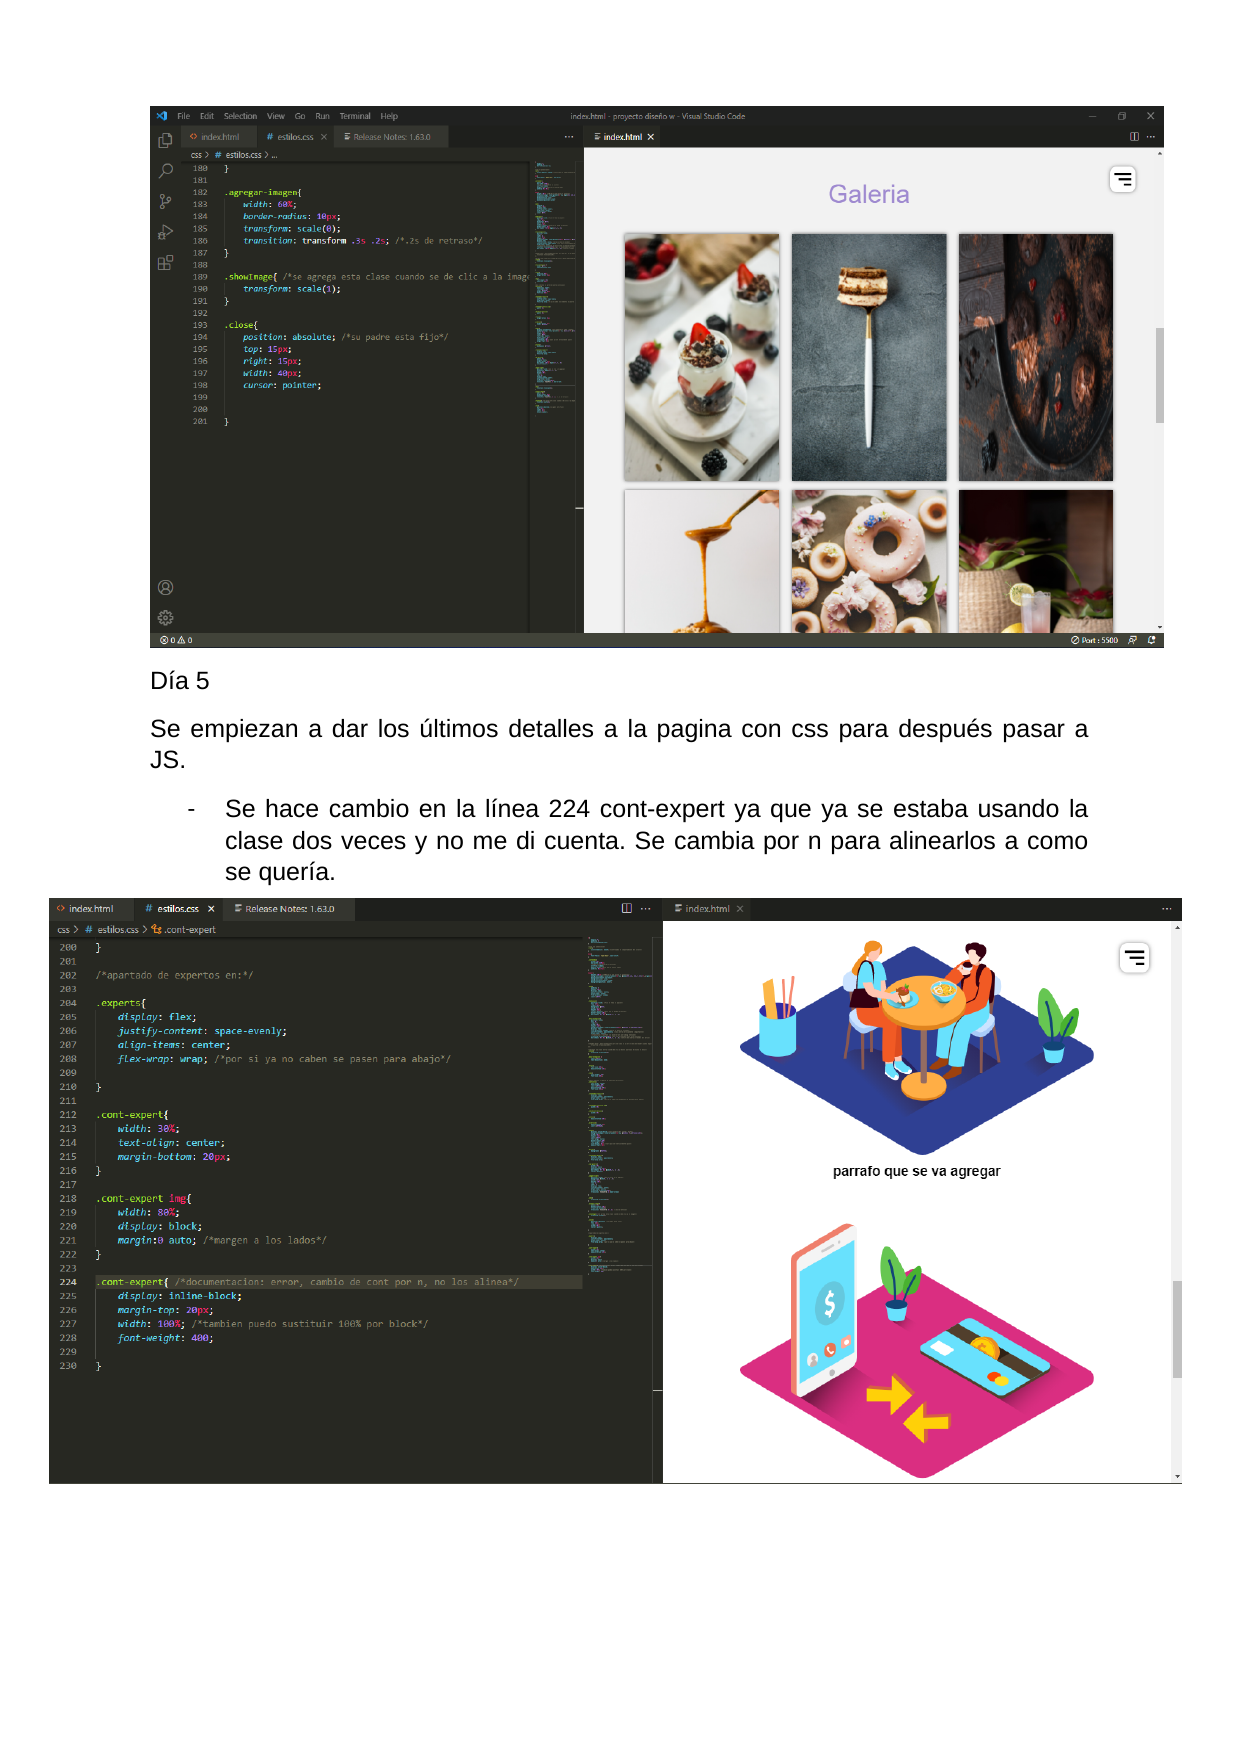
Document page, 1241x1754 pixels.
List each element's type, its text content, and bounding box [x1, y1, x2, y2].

picture [150, 106, 1164, 648]
text Día 5 [150, 666, 1090, 695]
picture [49, 898, 1182, 1484]
list Se hace cambio en la línea 224 cont-expert ya que ya se estaba usando la clase dos veces y no me di cuenta. Se cambia por n para alinearlos a como se quería. [187, 793, 1090, 885]
text Se empiezan a dar los últimos detalles a la pagina con css para después pasar a JS. [150, 714, 1090, 774]
